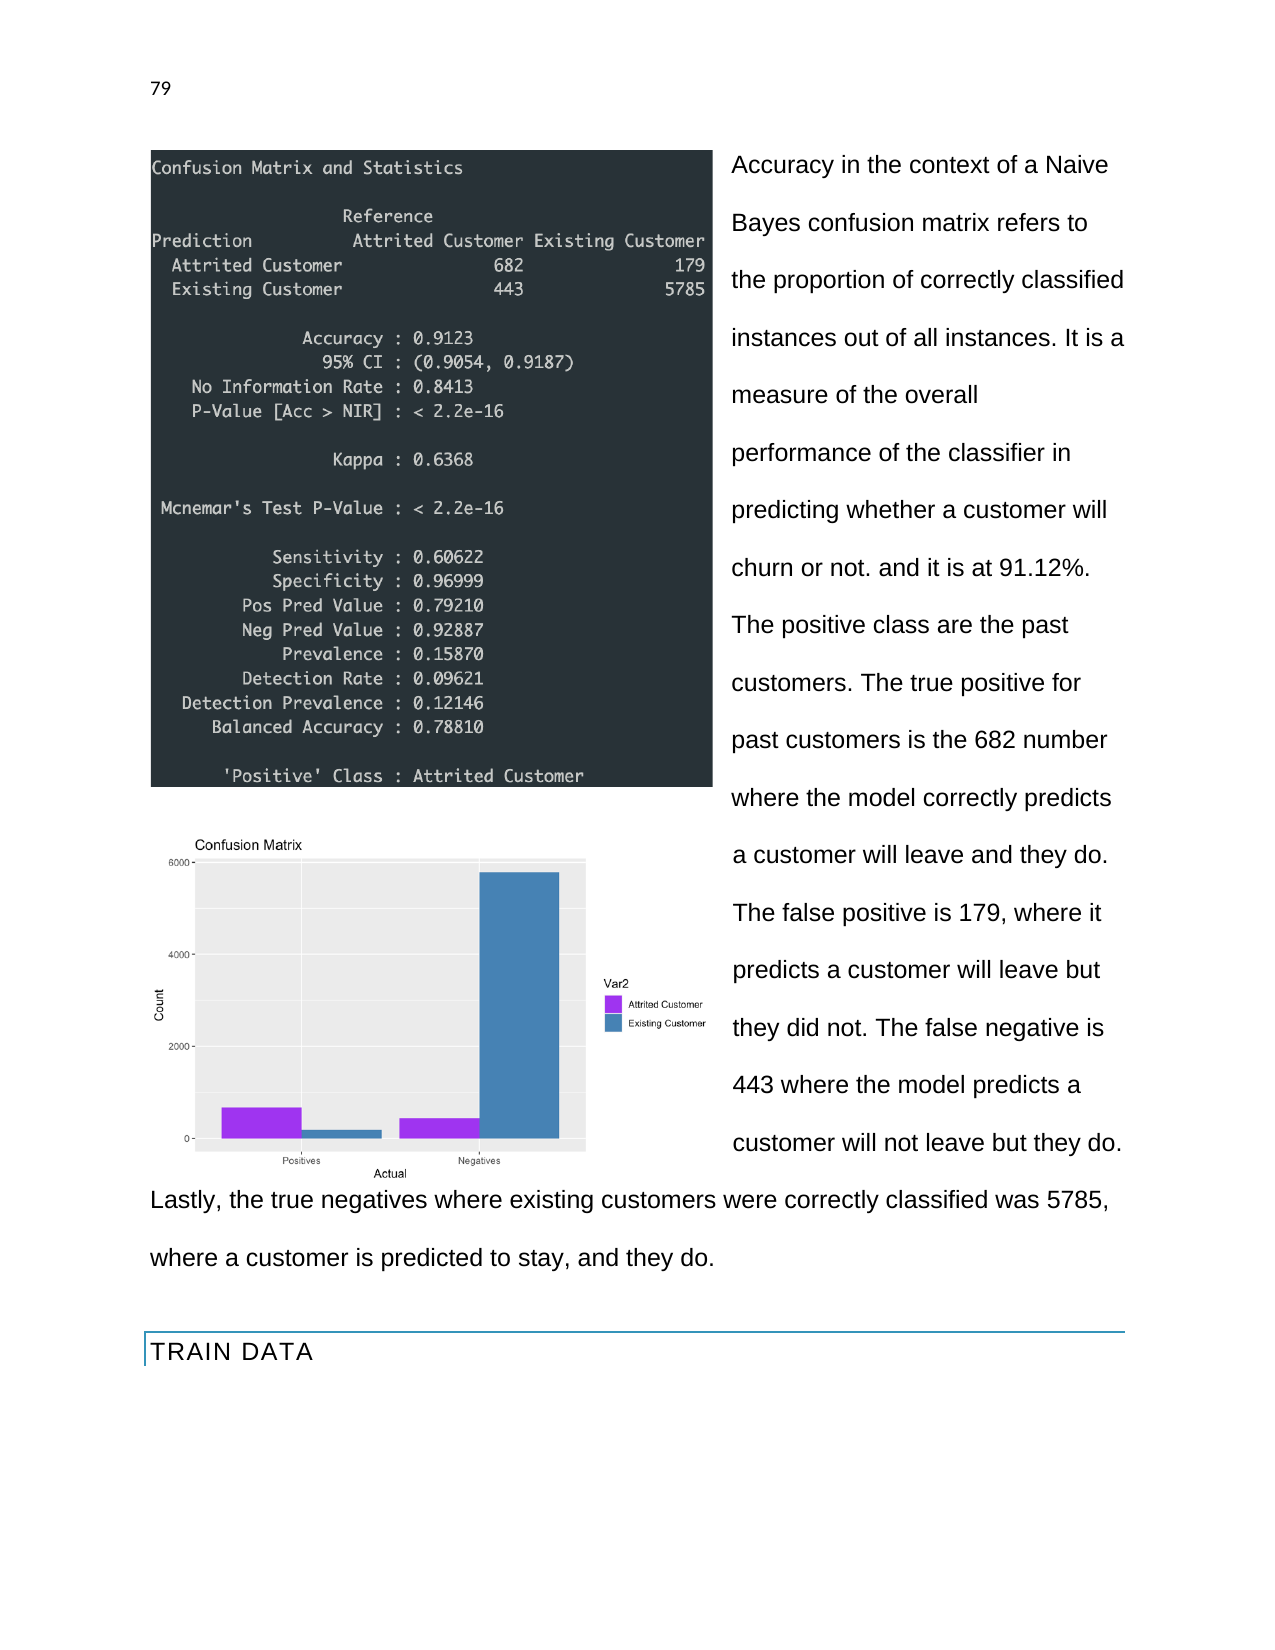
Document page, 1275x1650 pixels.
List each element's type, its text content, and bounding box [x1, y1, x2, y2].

picture [148, 836, 714, 1182]
text Accuracy in the context of a Naive Bayes confusion matrix refers to the proportion of correctly classified instances out of all instances. It is a measure of the overall performance of the classifier in predicting whether a customer will churn or not. and it is at 91.12%. [712, 150, 1125, 581]
picture [150, 150, 712, 785]
subtitle Train Data [146, 1333, 1125, 1366]
